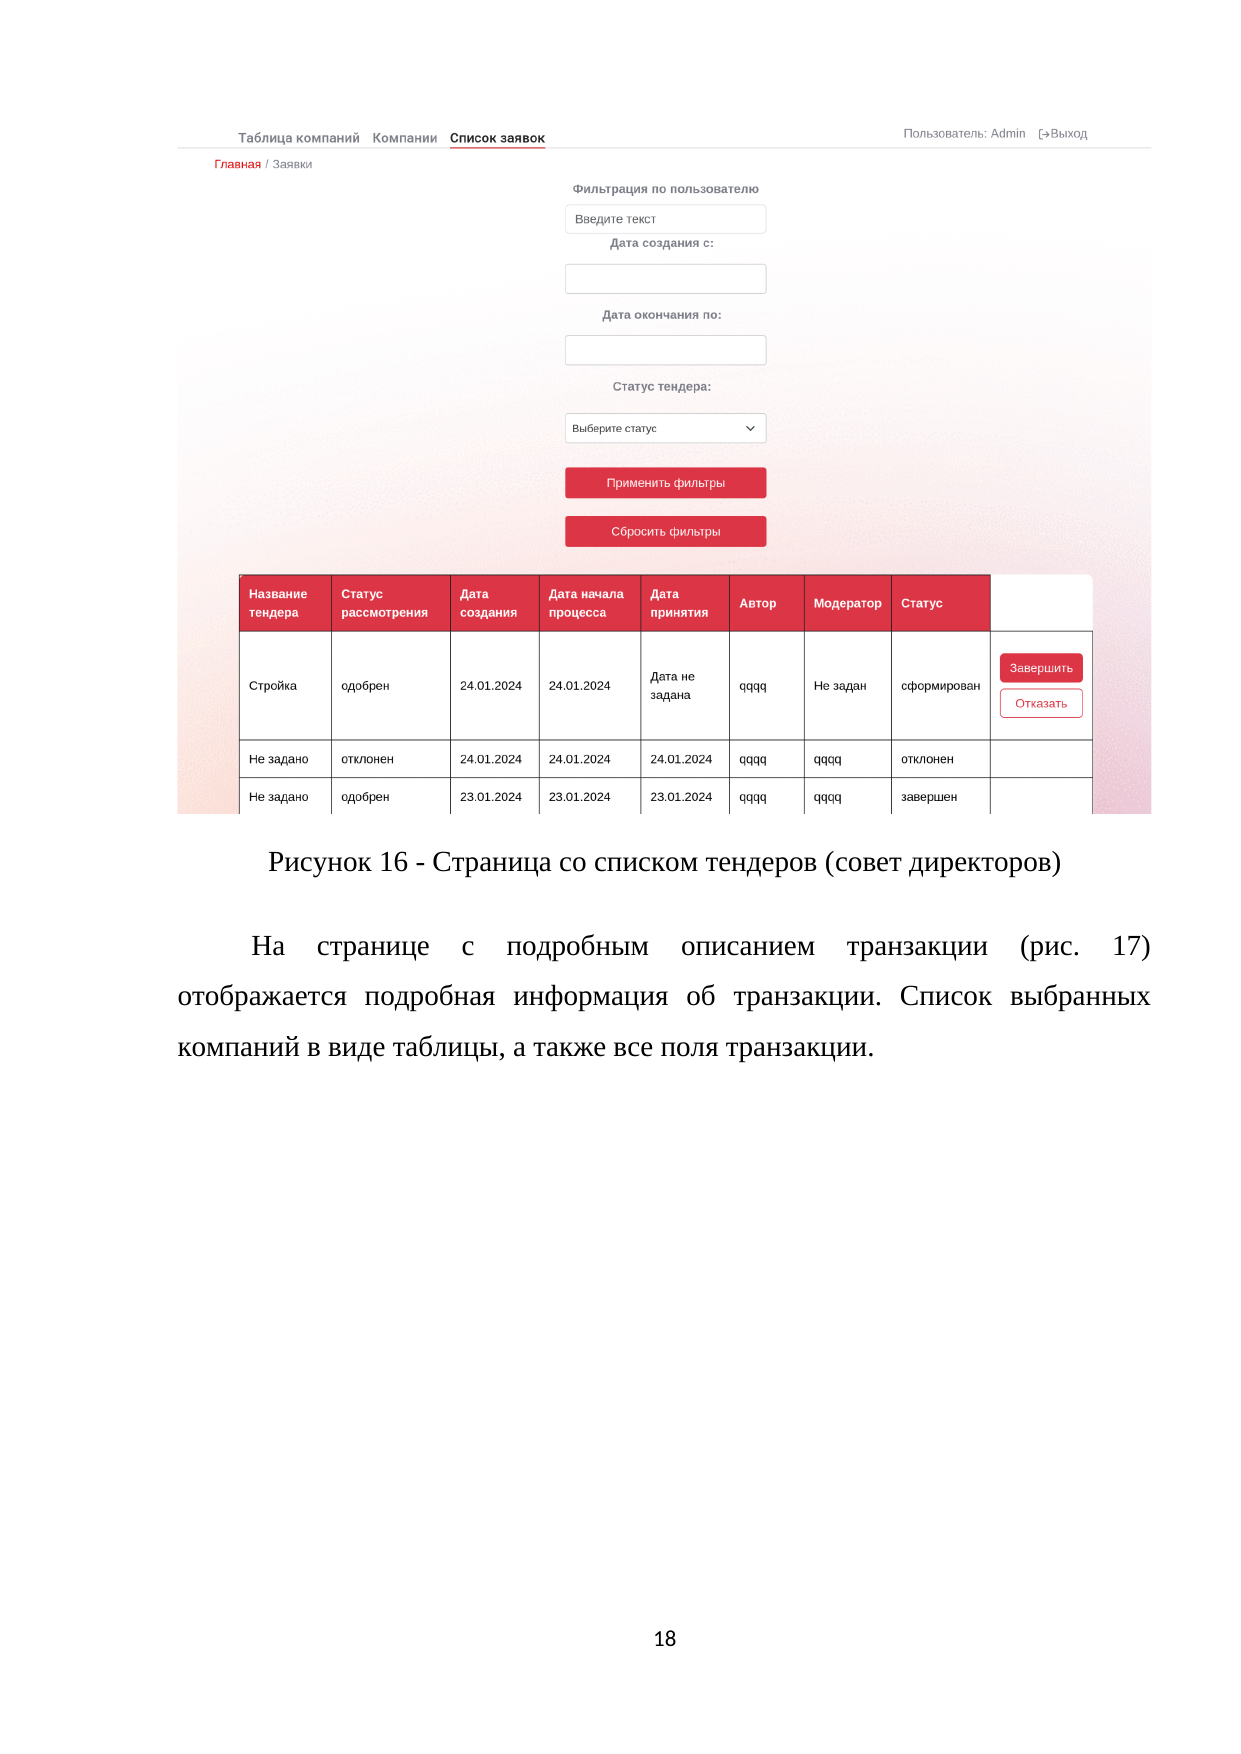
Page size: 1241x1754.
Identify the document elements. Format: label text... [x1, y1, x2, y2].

text Рисунок 16 - Страница со списком тендеров (совет директоров) [177, 844, 1152, 878]
text На странице с подробным описанием транзакции (рис. 17) отображается подробная информация об транзакции. Список выбранных компаний в виде таблицы, а также все поля транзакции. [177, 928, 1152, 1062]
picture [177, 118, 1152, 814]
